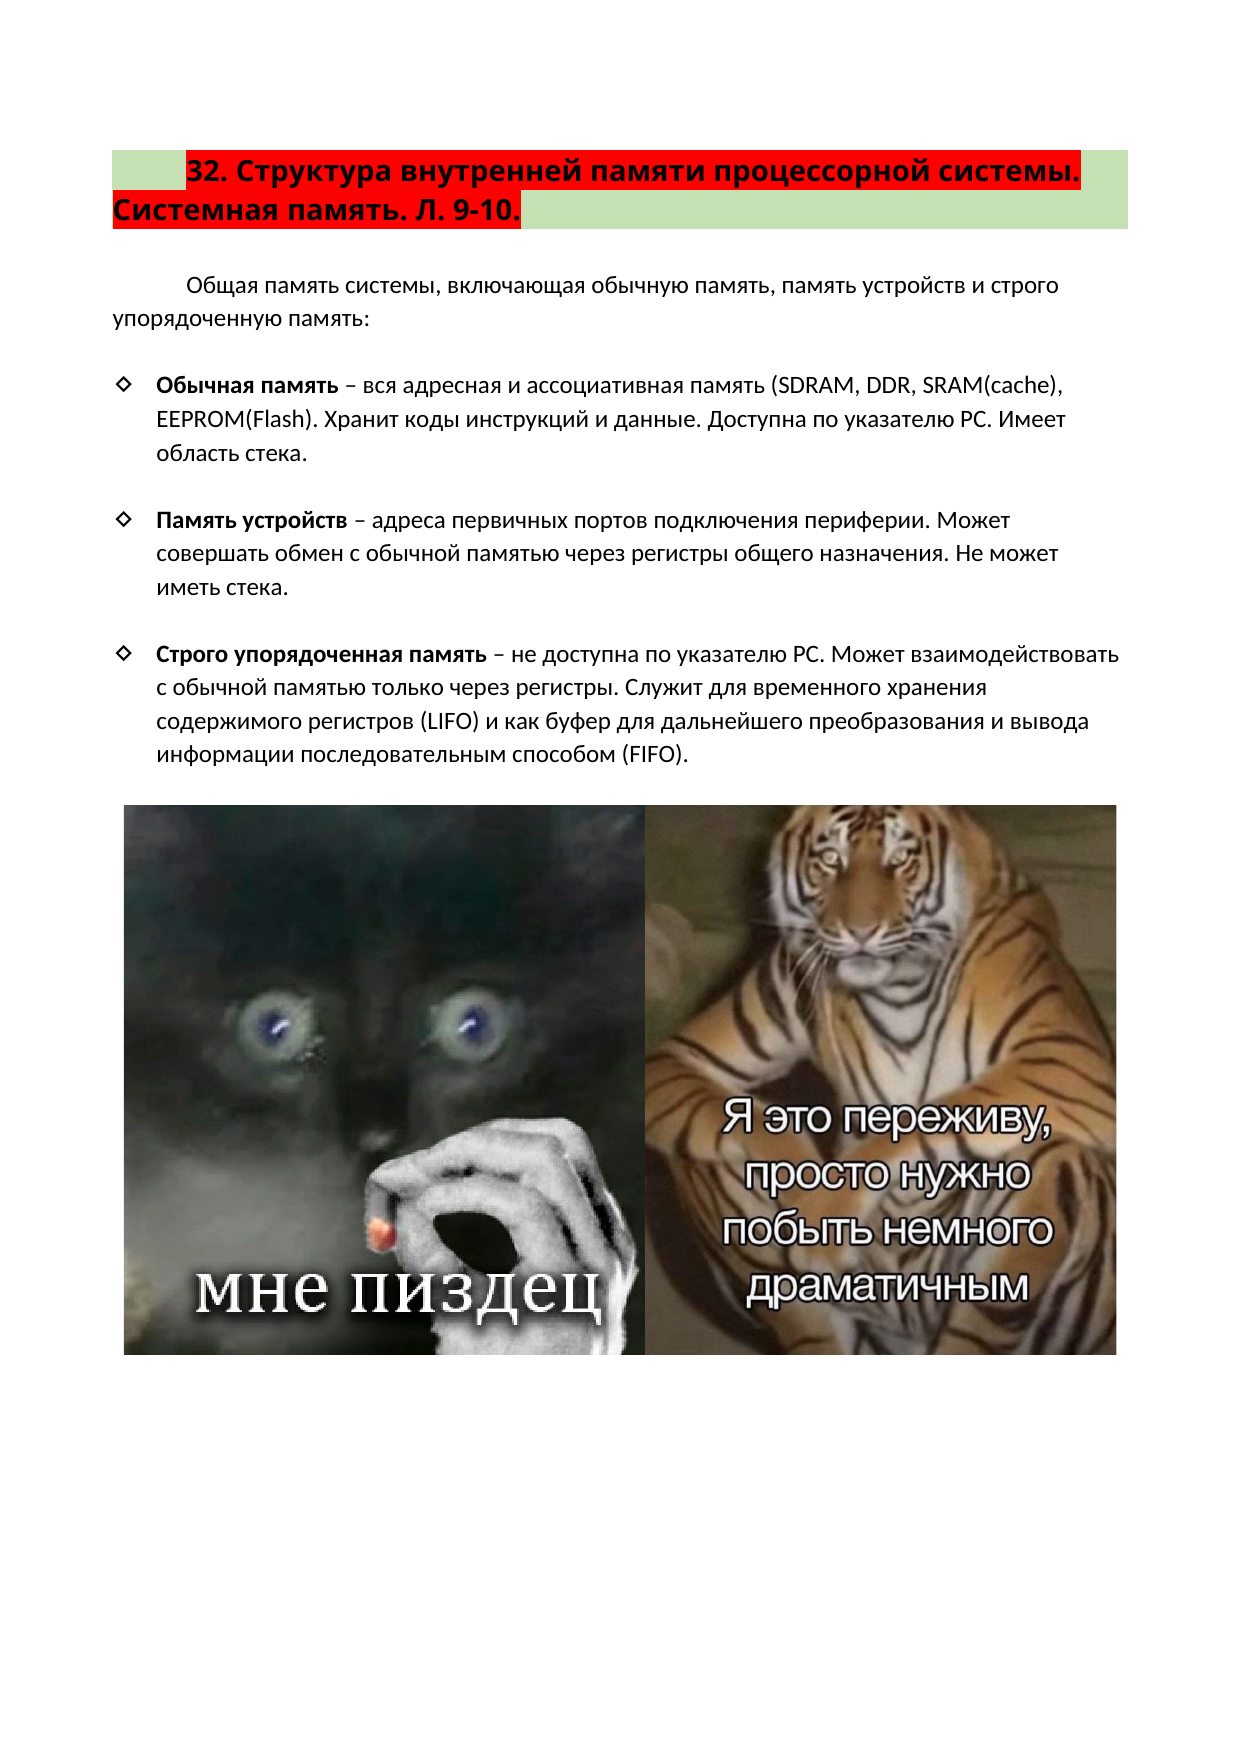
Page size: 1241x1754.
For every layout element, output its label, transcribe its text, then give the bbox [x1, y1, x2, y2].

list Структура внутренней памяти процессорной системы. Системная память. Л. 9-10. [521, 150, 1128, 229]
list Структура внутренней памяти процессорной системы. Системная память. Л. 9-10. [112, 150, 186, 229]
list Обычная память – вся адресная и ассоциативная память (SDRAM, DDR, SRAM(cache), EEPROM(Flash). Хранит коды инструкций и данные. Доступна по указателю PC. Имеет область стека. [112, 370, 1128, 467]
list Строго упорядоченная память – не доступна по указателю PC. Может взаимодействовать с обычной памятью только через регистры. Служит для временного хранения содержимого регистров (LIFO) и как буфер для дальнейшего преобразования и вывода информации последовательным способом (FIFO). [112, 638, 1128, 769]
picture [123, 805, 1117, 1355]
text Общая память системы, включающая обычную память, память устройств и строго упорядоченную память: [112, 269, 1128, 333]
list Память устройств – адреса первичных портов подключения периферии. Может совершать обмен с обычной памятью через регистры общего назначения. Не может иметь стека. [112, 504, 1128, 601]
